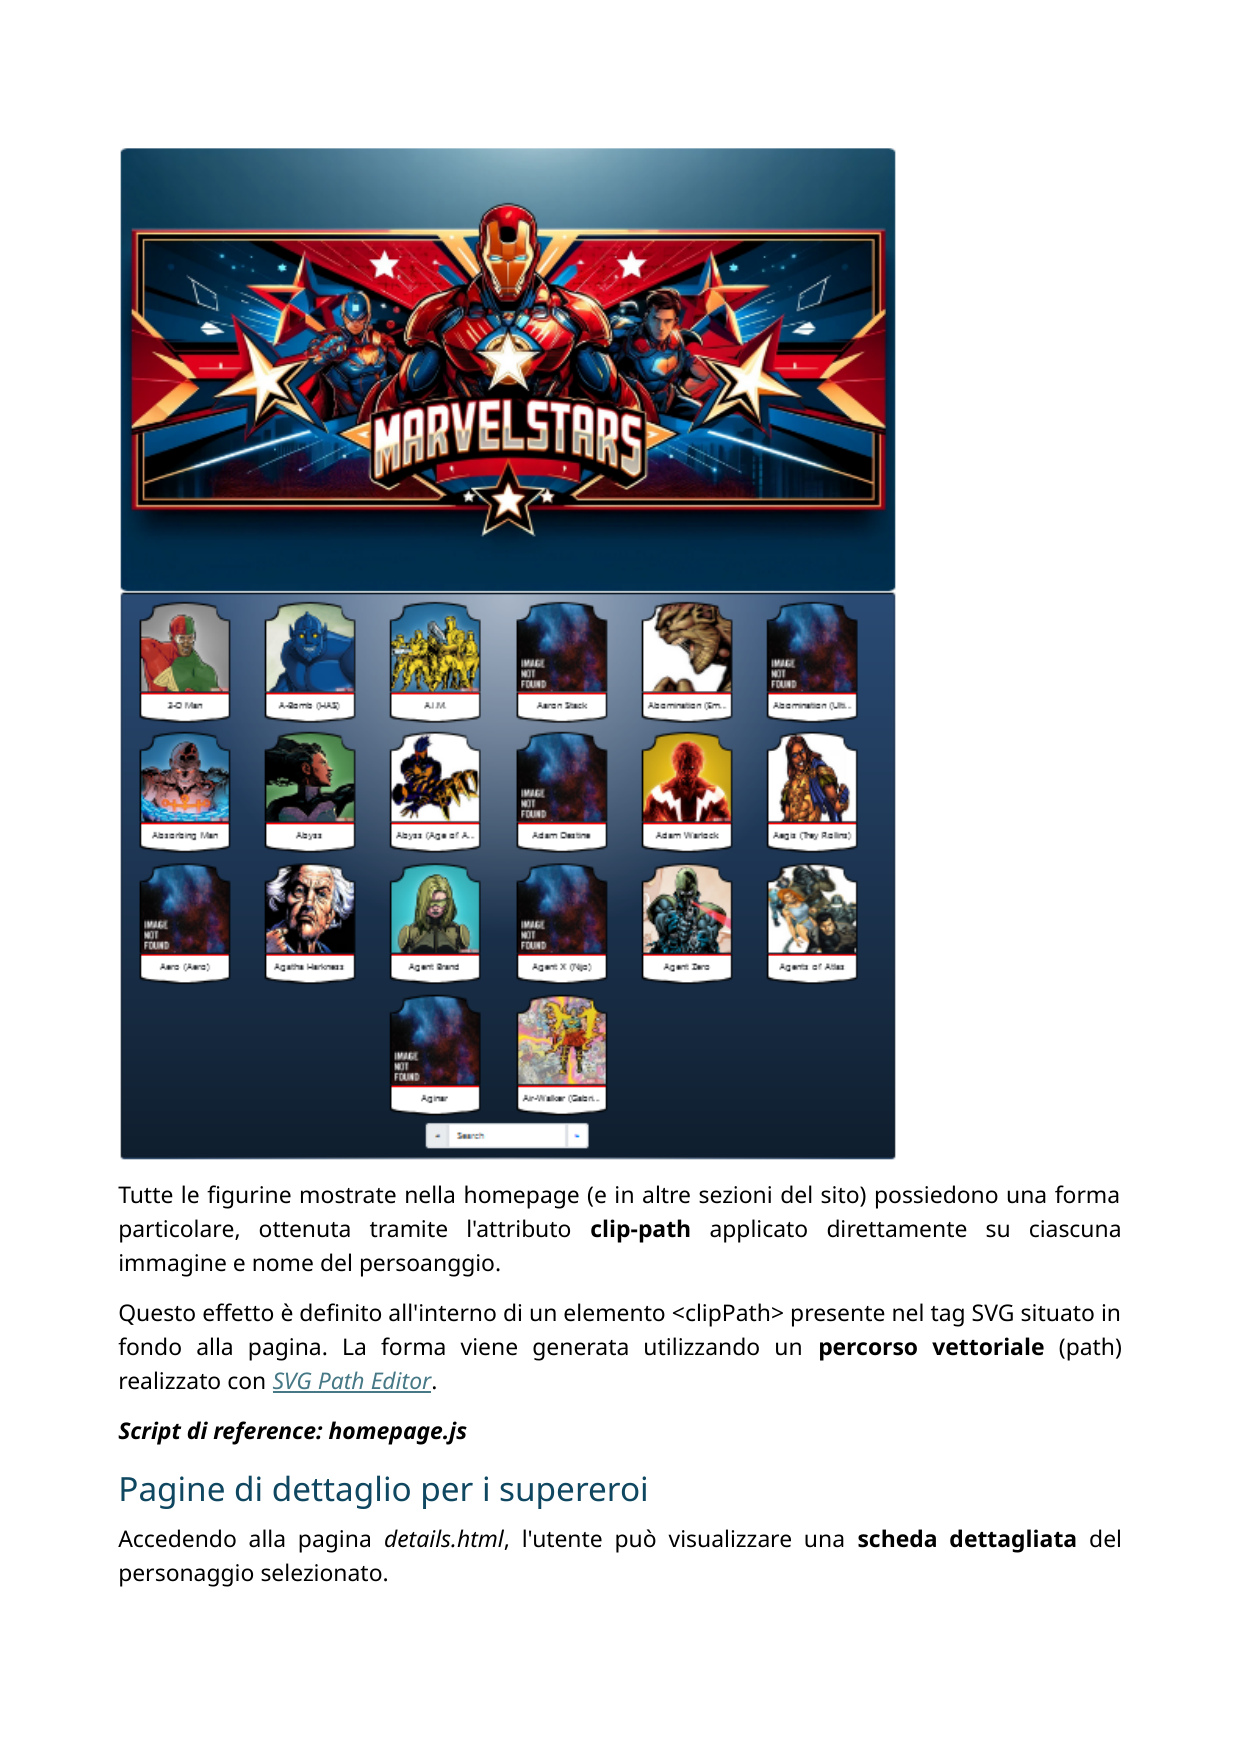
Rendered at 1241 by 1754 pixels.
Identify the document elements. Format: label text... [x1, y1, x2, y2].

text Accedendo alla pagina details.html, l'utente può visualizzare una scheda dettagliata del personaggio selezionato. [118, 1523, 1122, 1588]
text Tutte le figurine mostrate nella homepage (e in altre sezioni del sito) possiedono una forma particolare, ottenuta tramite l'attributo clip-path applicato direttamente su ciascuna immagine e nome del persoanggio. [118, 1179, 1122, 1278]
text Script di reference: homepage.js [118, 1415, 1122, 1446]
picture [118, 147, 897, 1161]
text Questo effetto è definito all'interno di un elemento <clipPath> presente nel tag SVG situato in fondo alla pagina. La forma viene generata utilizzando un percorso vettoriale (path) realizzato con SVG Path Editor. [118, 1297, 1122, 1396]
subtitle Pagine di dettaglio per i supereroi [118, 1466, 1122, 1511]
